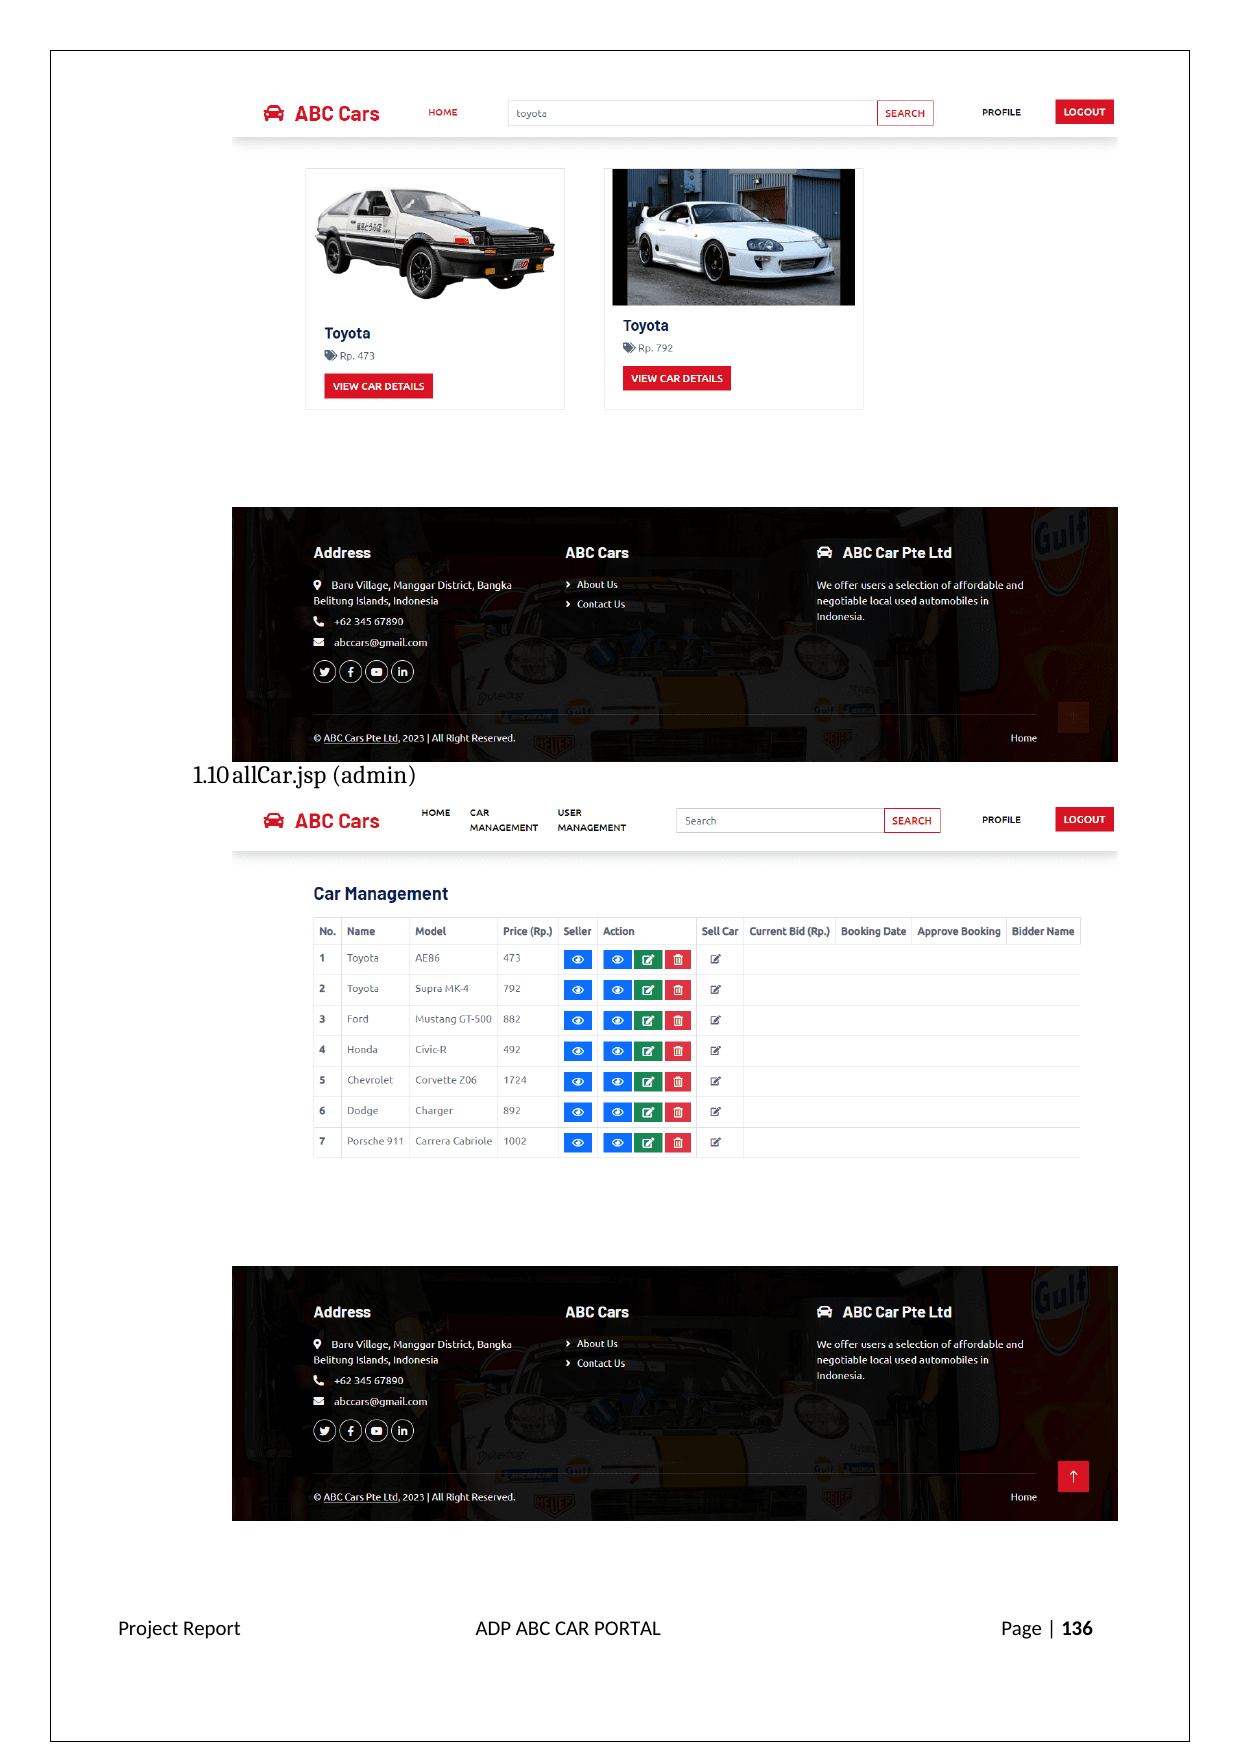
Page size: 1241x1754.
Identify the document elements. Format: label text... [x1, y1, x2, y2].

list allCar.jsp (admin) [193, 761, 1042, 790]
picture [232, 88, 1118, 762]
picture [232, 790, 1118, 1521]
